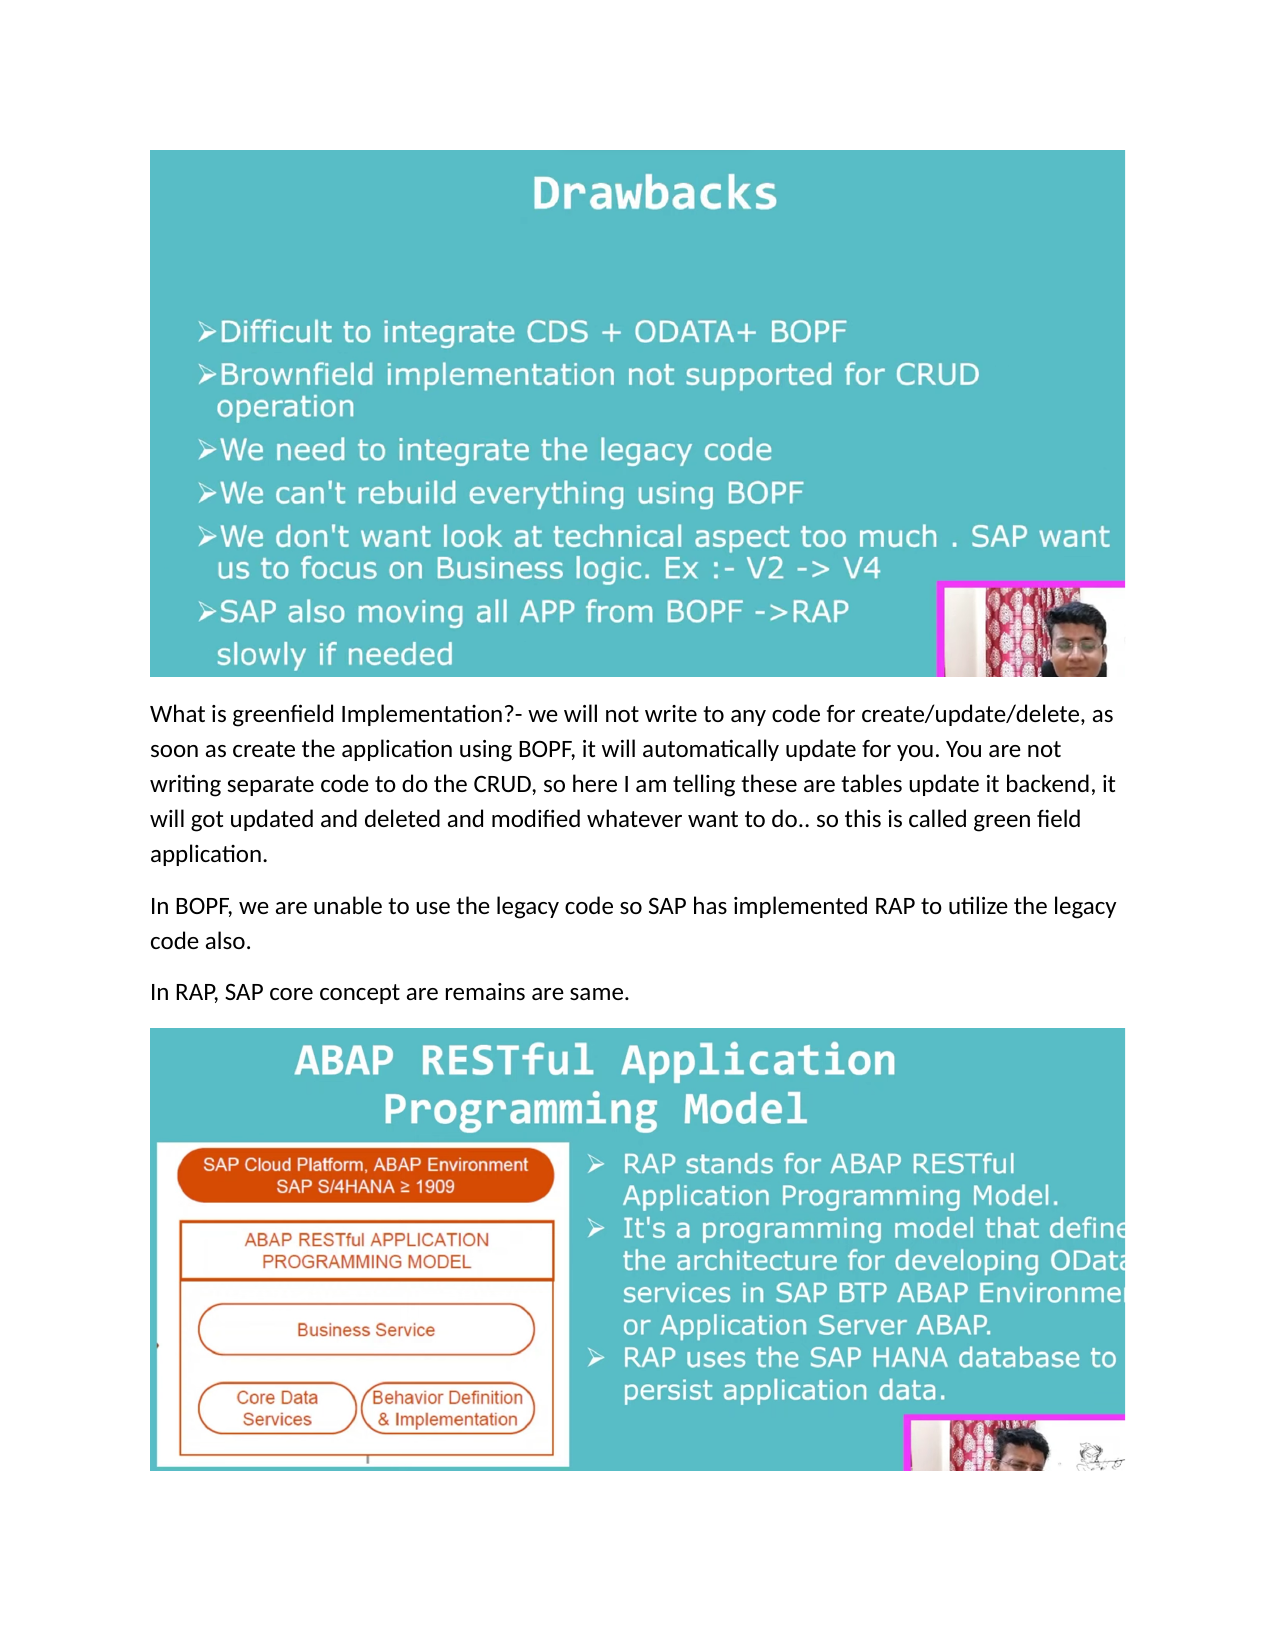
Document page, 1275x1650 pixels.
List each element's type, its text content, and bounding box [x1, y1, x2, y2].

text What is greenfield Implementation?- we will not write to any code for create/update/delete, as soon as create the application using BOPF, it will automatically update for you. You are not writing separate code to do the CRUD, so here I am telling these are tables update it backend, it will got updated and deleted and modified whatever want to do.. so this is called green field application. [150, 698, 1125, 869]
text In BOPF, we are unable to use the legacy code so SAP has implemented RAP to utilize the legacy code also. [150, 890, 1125, 955]
text In RAP, SAP core concept are remains are same. [150, 977, 1125, 1007]
picture [150, 1028, 1125, 1471]
picture [150, 150, 1125, 677]
